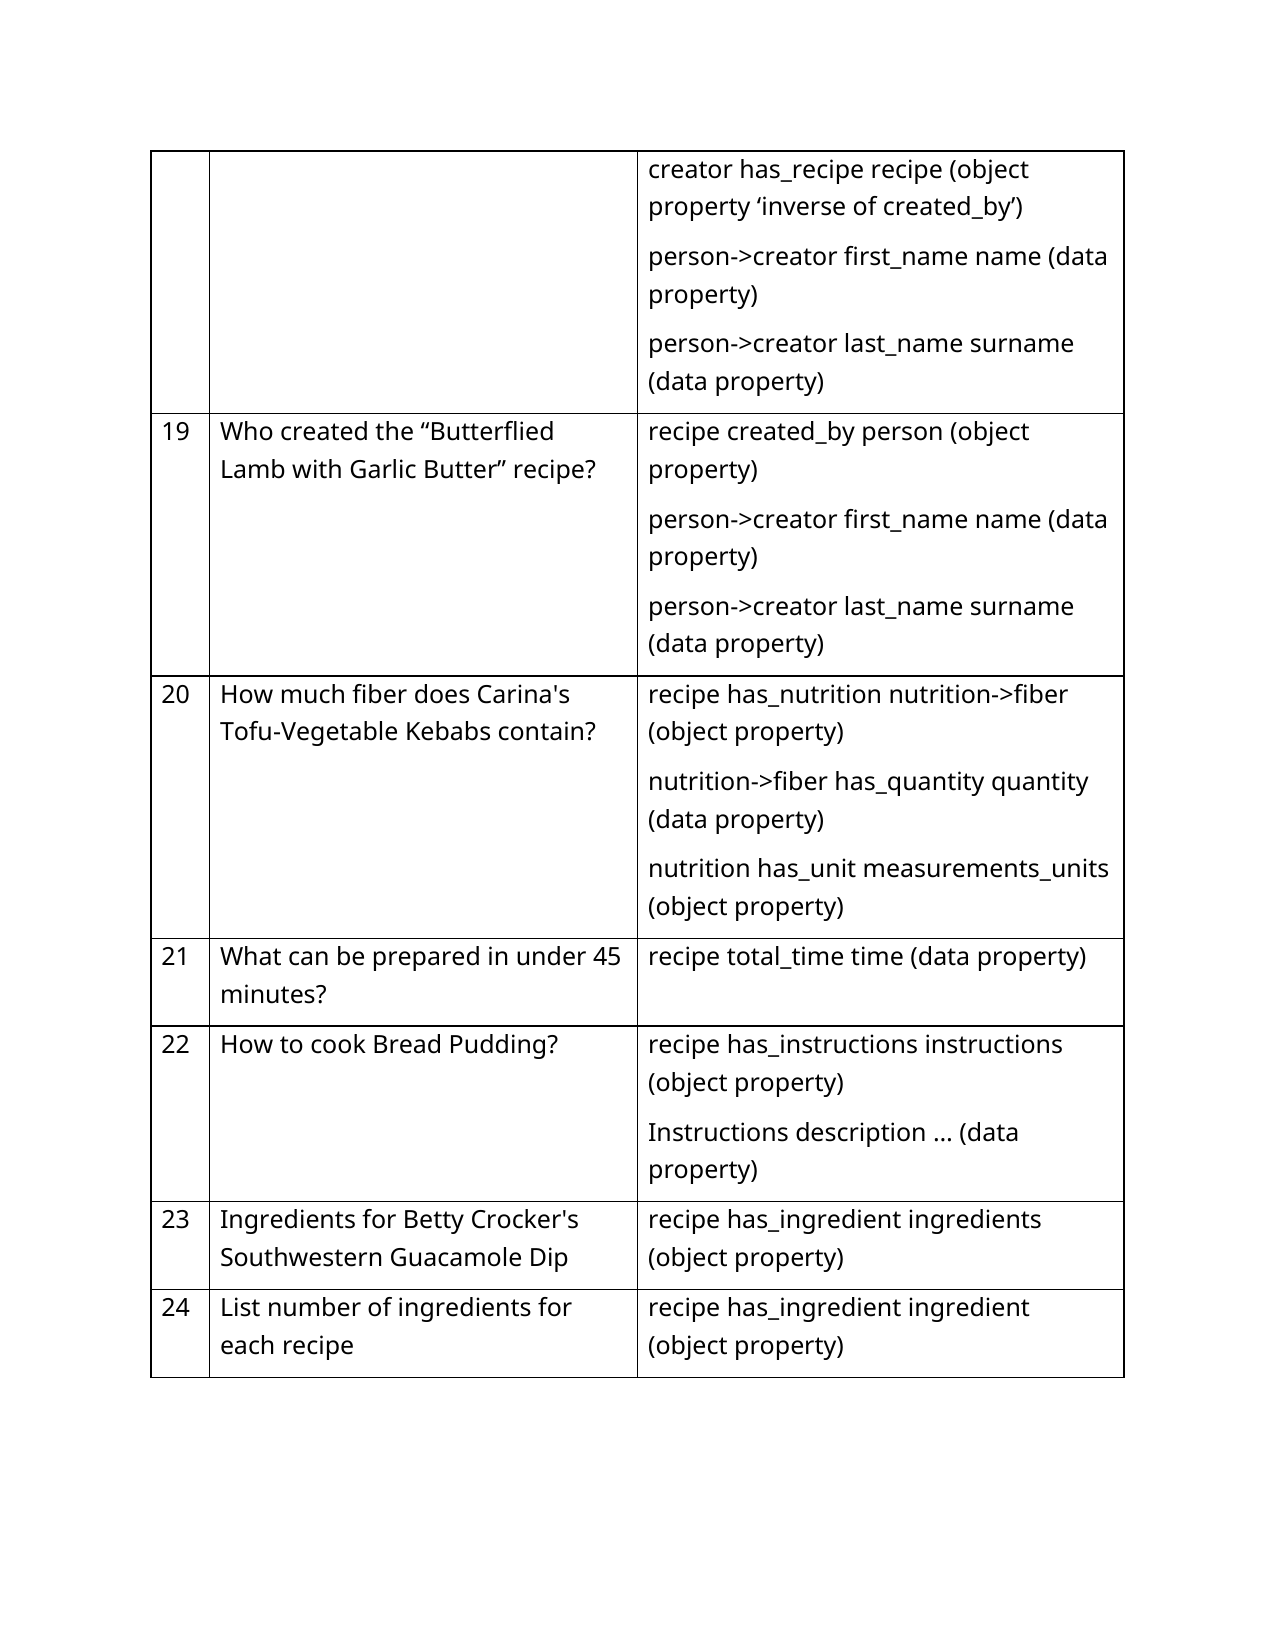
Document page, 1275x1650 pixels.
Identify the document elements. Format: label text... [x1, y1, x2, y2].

table_cell 19 [152, 414, 209, 675]
table_cell 20 [152, 677, 209, 937]
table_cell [210, 152, 637, 412]
table_cell List number of ingredients for each recipe [210, 1290, 637, 1376]
table_cell 18 [152, 152, 209, 412]
table_cell What can be prepared in under 45 minutes? [210, 939, 637, 1025]
table_cell How to cook Bread Pudding? [210, 1027, 637, 1201]
table_cell recipe total_time time (data property) [638, 939, 1123, 1025]
table_cell 22 [152, 1027, 209, 1201]
table_cell Who created the “Butterflied Lamb with Garlic Butter” recipe? [210, 414, 637, 675]
table_cell recipe has_nutrition nutrition->fiber (object property) nutrition->fiber has_quantity quantity (data property) nutrition has_unit measurements_units (object property) [638, 677, 1123, 937]
table_cell 23 [152, 1202, 209, 1288]
table_cell recipe has_instructions instructions (object property) Instructions description … (data property) [638, 1027, 1123, 1201]
table_cell Ingredients for Betty Crocker's Southwestern Guacamole Dip [210, 1202, 637, 1288]
table_cell recipe created_by person (object property) person->creator first_name name (data property) person->creator last_name surname (data property) [638, 414, 1123, 675]
table_cell recipe has_ingredient ingredient (object property) [638, 1290, 1123, 1376]
table_cell 21 [152, 939, 209, 1025]
table_cell recipe has_ingredient ingredients (object property) [638, 1202, 1123, 1288]
table_cell 24 [152, 1290, 209, 1376]
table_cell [638, 152, 1123, 412]
table_cell How much fiber does Carina's Tofu-Vegetable Kebabs contain? [210, 677, 637, 937]
